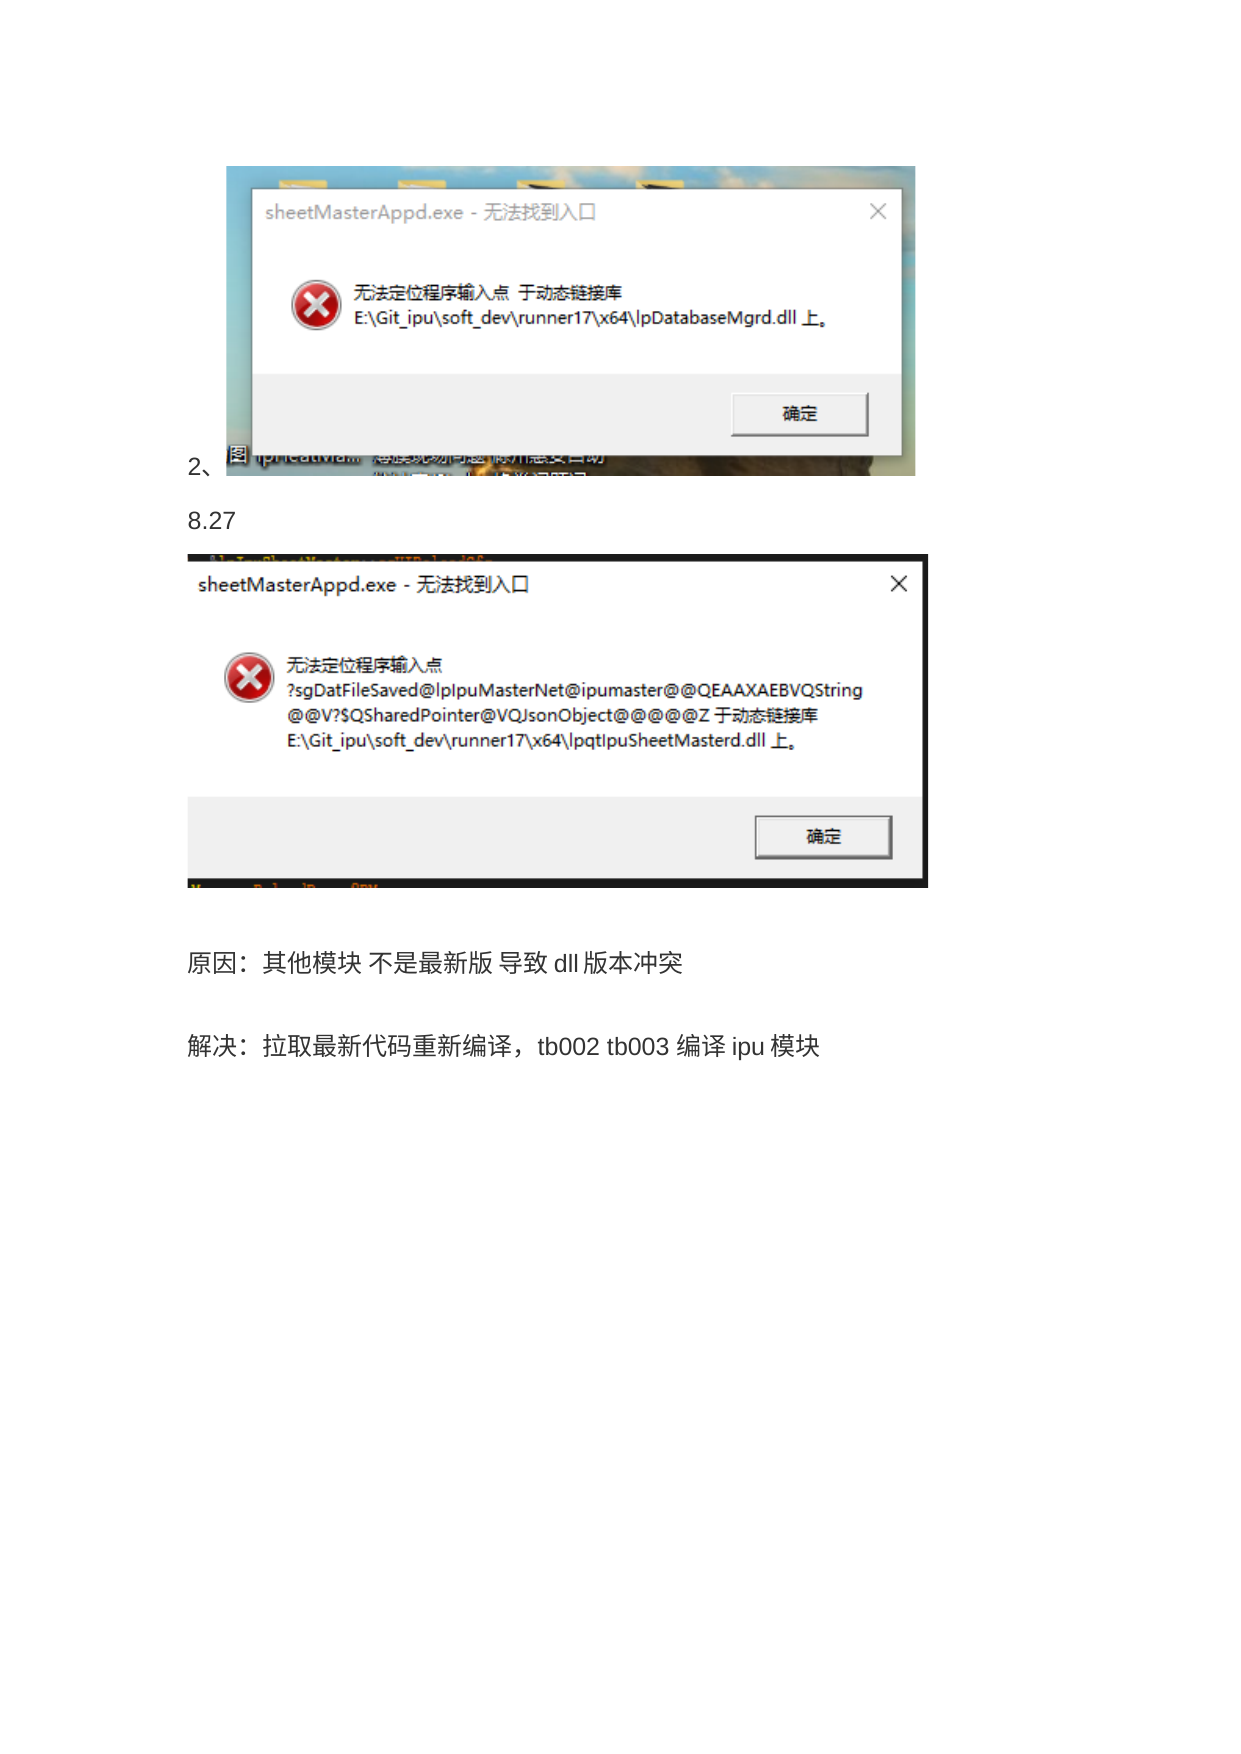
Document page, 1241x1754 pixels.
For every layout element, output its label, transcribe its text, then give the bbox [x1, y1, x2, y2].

text 8.27 [187, 504, 1053, 537]
picture [187, 554, 929, 888]
text 解决：拉取最新代码重新编译，tb002 tb003 编译ipu模块 [187, 1012, 1053, 1077]
picture [226, 166, 916, 476]
text 原因：其他模块 不是最新版 导致dll版本冲突 [187, 929, 1053, 994]
